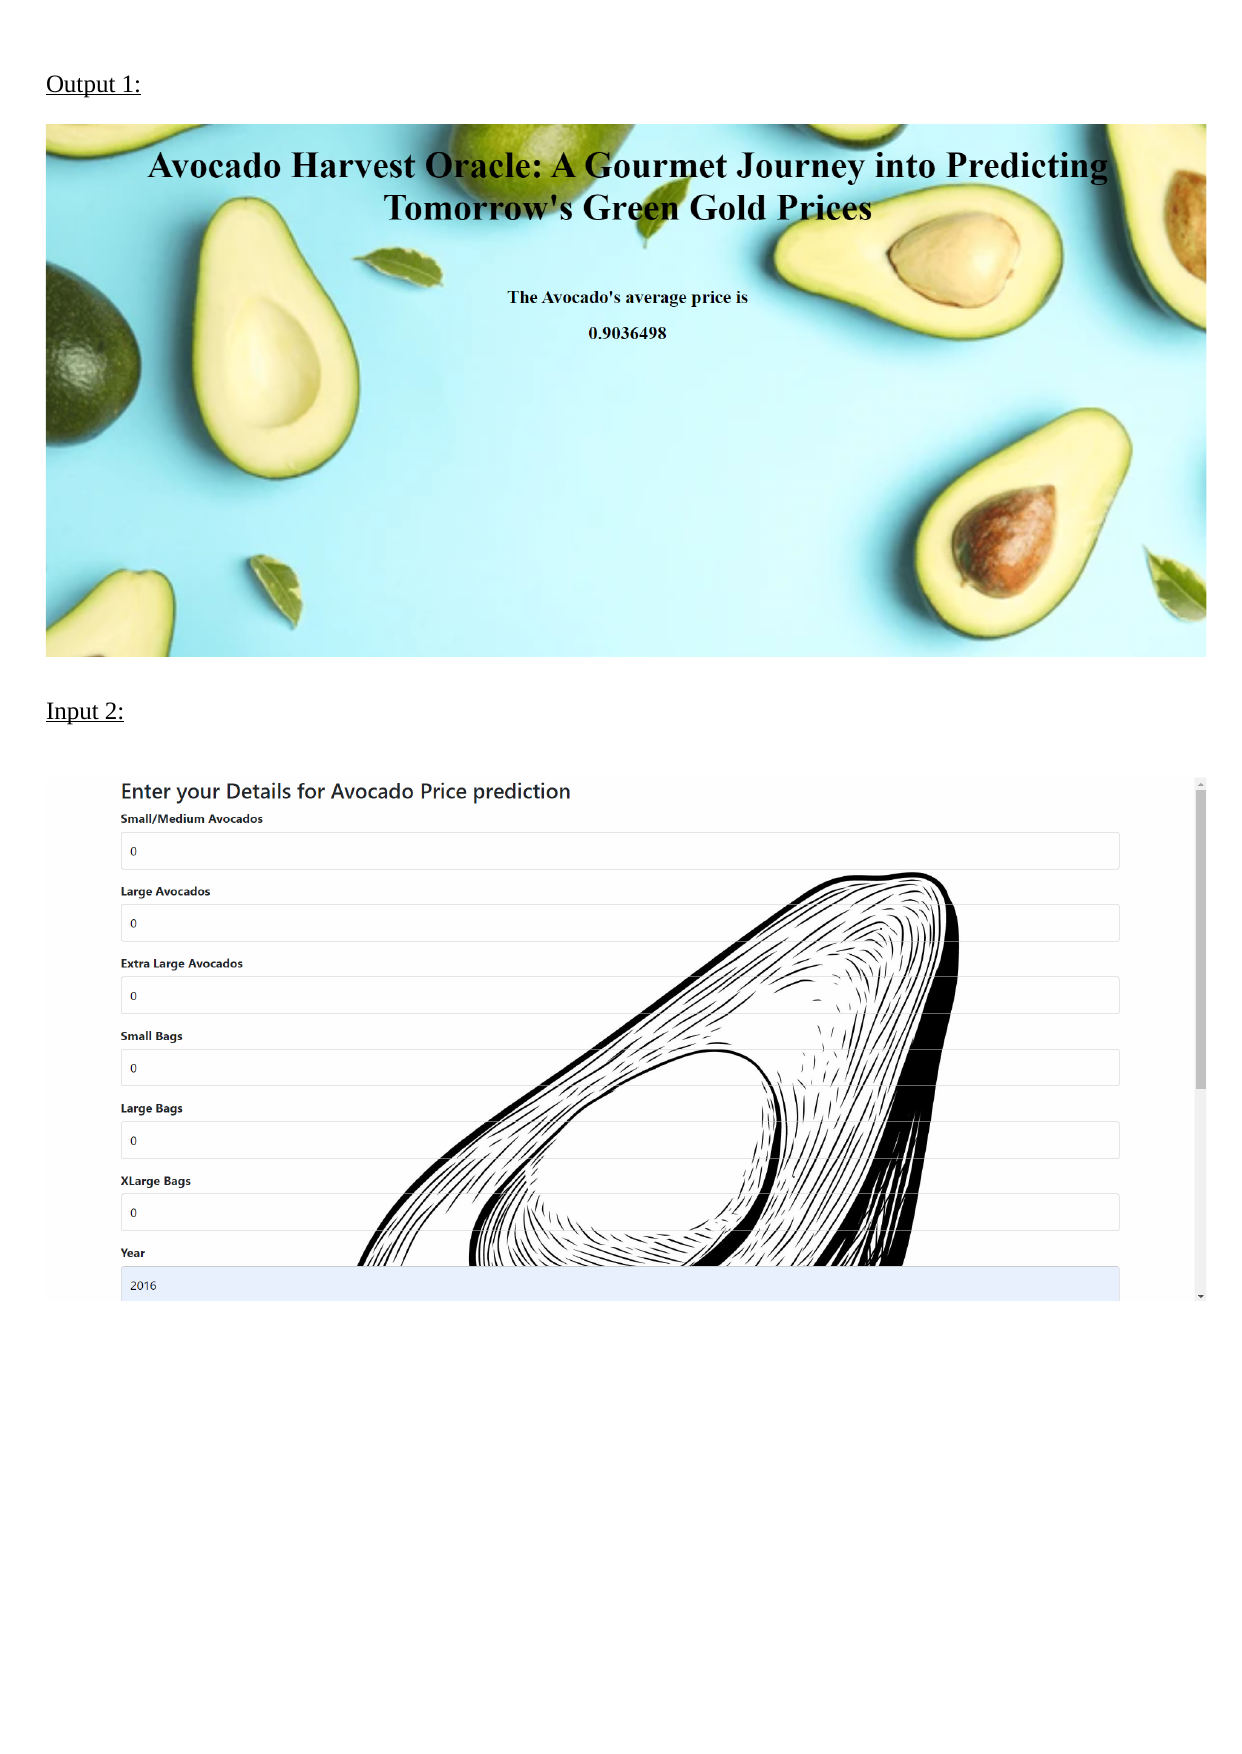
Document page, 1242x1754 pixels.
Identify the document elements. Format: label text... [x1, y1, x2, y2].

picture [45, 768, 1207, 1301]
text Input 2: [46, 696, 1171, 725]
text Output 1: [46, 69, 1206, 97]
picture [45, 121, 1207, 657]
